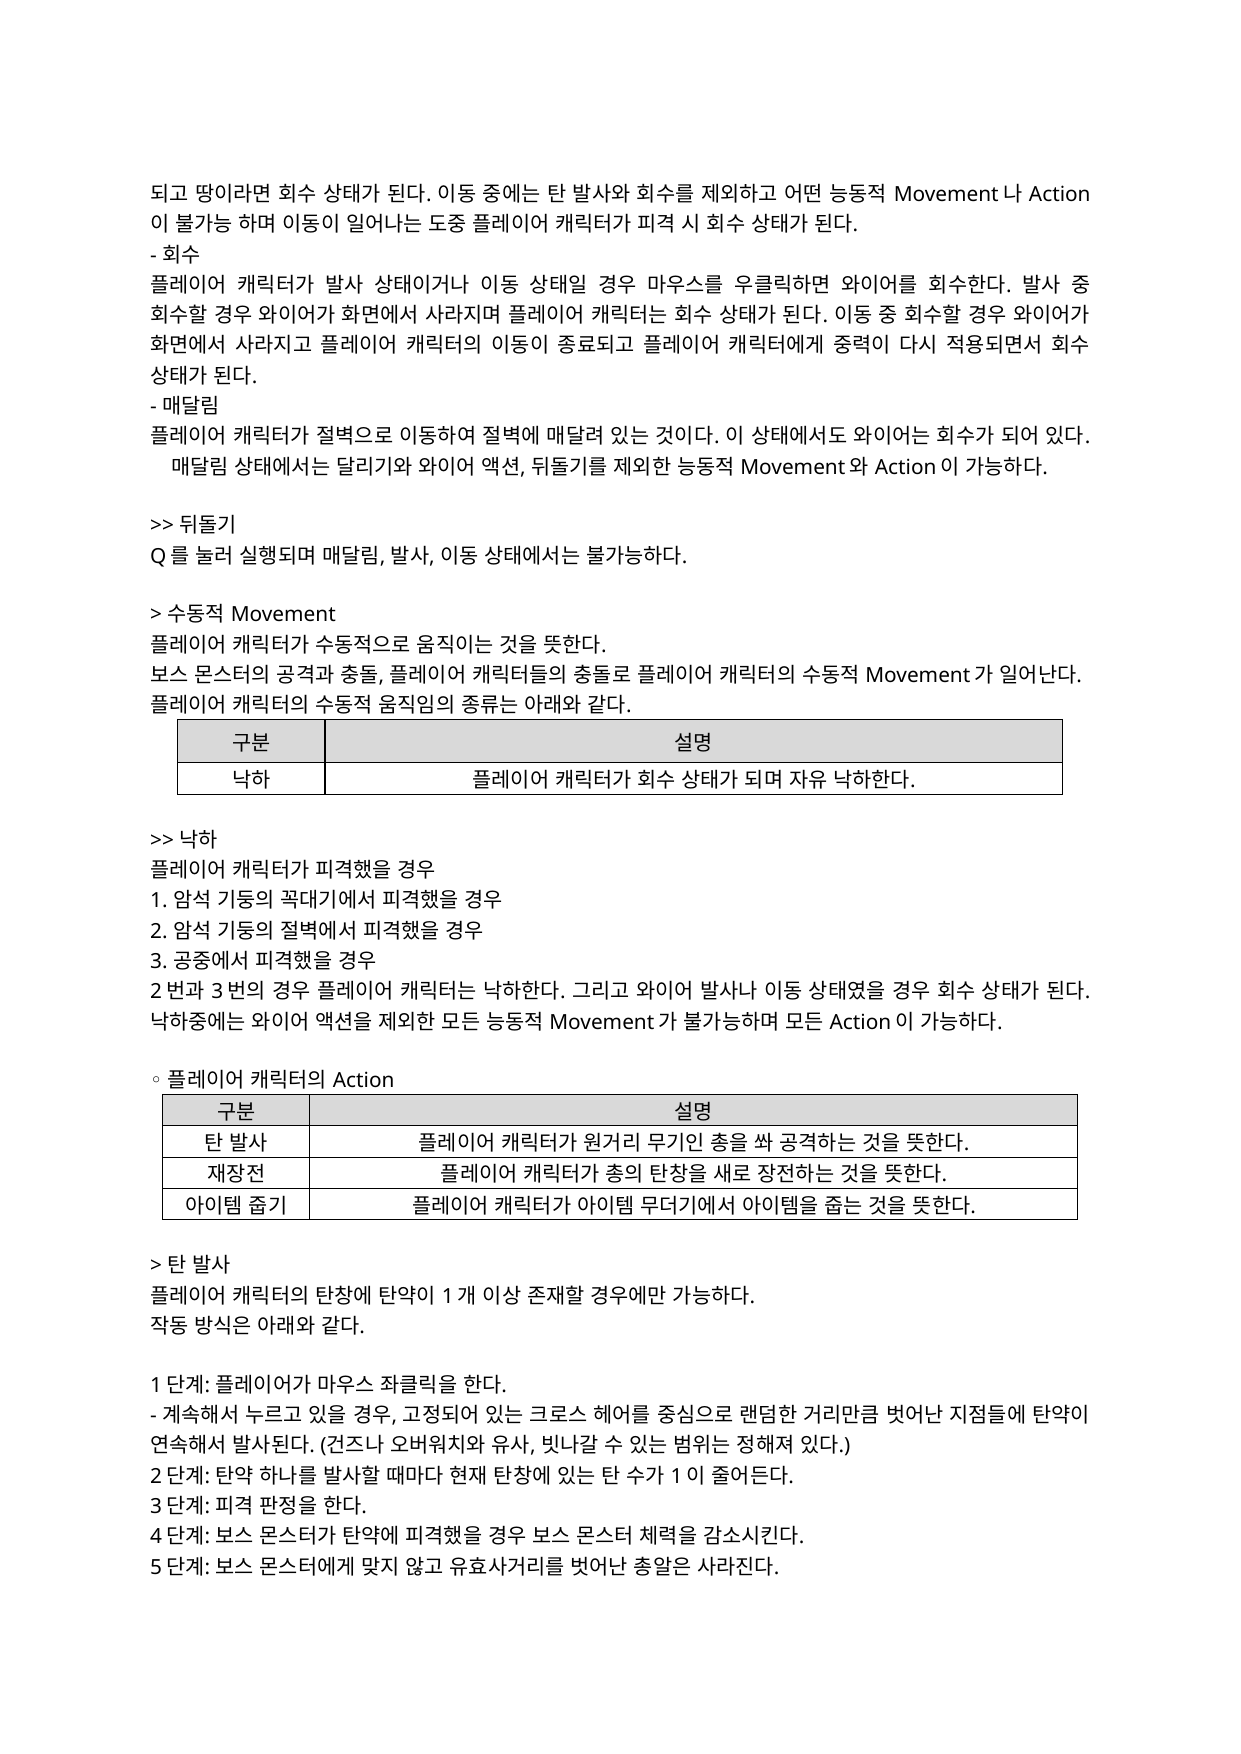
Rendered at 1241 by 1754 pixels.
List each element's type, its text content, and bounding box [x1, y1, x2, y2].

text - 회수 [150, 238, 1090, 268]
table_cell 재장전 [163, 1158, 309, 1188]
text Q를 눌러 실행되며 매달림, 발사, 이동 상태에서는 불가능하다. [150, 539, 1090, 569]
text 1단계: 플레이어가 마우스 좌클릭을 한다. - 계속해서 누르고 있을 경우, 고정되어 있는 크로스 헤어를 중심으로 랜덤한 거리만큼 벗어난 지점들에 탄약이 연속해서 발사된다. (건즈나 오버워치와 유사, 빗나갈 수 있는 범위는 정해져 있다.) [150, 1368, 1090, 1459]
table_header 구분 [178, 720, 324, 762]
text 플레이어 캐릭터가 수동적으로 움직이는 것을 뜻한다. [150, 628, 1090, 658]
table_header 설명 [310, 1095, 1077, 1125]
text - 매달림 [150, 389, 1090, 419]
table_header 설명 [326, 720, 1062, 762]
text 플레이어 캐릭터의 탄창에 탄약이 1개 이상 존재할 경우에만 가능하다. 작동 방식은 아래와 같다. [150, 1279, 1090, 1368]
text 플레이어 캐릭터가 발사 상태이거나 이동 상태일 경우 마우스를 우클릭하면 와이어를 회수한다. 발사 중 회수할 경우 와이어가 화면에서 사라지며 플레이어 캐릭터는 회수 상태가 된다. 이동 중 회수할 경우 와이어가 화면에서 사라지고 플레이어 캐릭터의 이동이 종료되고 플레이어 캐릭터에게 중력이 다시 적용되면서 회수 상태가 된다. [150, 268, 1090, 389]
table_cell 플레이어 캐릭터가 회수 상태가 되며 자유 낙하한다. [326, 763, 1062, 794]
table_cell 탄 발사 [163, 1126, 309, 1157]
subtitle >> 뒤돌기 [150, 509, 1090, 539]
table_cell 플레이어 캐릭터가 원거리 무기인 총을 쏴 공격하는 것을 뜻한다. [310, 1126, 1077, 1157]
text 플레이어 캐릭터의 수동적 움직임의 종류는 아래와 같다. [150, 689, 1090, 719]
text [150, 177, 1090, 238]
table_cell 아이템 줍기 [163, 1189, 309, 1219]
table_cell 낙하 [178, 763, 324, 794]
text 3단계: 피격 판정을 한다. 4단계: 보스 몬스터가 탄약에 피격했을 경우 보스 몬스터 체력을 감소시킨다. 5단계: 보스 몬스터에게 맞지 않고 유효사거리를 벗어난 총알은 사라진다. [150, 1489, 1090, 1580]
text 플레이어 캐릭터가 절벽으로 이동하여 절벽에 매달려 있는 것이다. 이 상태에서도 와이어는 회수가 되어 있다. 매달림 상태에서는 달리기와 와이어 액션, 뒤돌기를 제외한 능동적 Movement와 Action이 가능하다. [150, 419, 1090, 480]
text 플레이어 캐릭터가 피격했을 경우 1. 암석 기둥의 꼭대기에서 피격했을 경우 2. 암석 기둥의 절벽에서 피격했을 경우 3. 공중에서 피격했을 경우 2번과 3번의 경우 플레이어 캐릭터는 낙하한다. 그리고 와이어 발사나 이동 상태였을 경우 회수 상태가 된다. 낙하중에는 와이어 액션을 제외한 모든 능동적 Movement가 불가능하며 모든 Action이 가능하다. [150, 853, 1090, 1035]
subtitle > 수동적 Movement [150, 598, 1090, 628]
subtitle ◦ 플레이어 캐릭터의 Action [150, 1064, 1090, 1094]
table_cell 플레이어 캐릭터가 아이템 무더기에서 아이템을 줍는 것을 뜻한다. [310, 1189, 1077, 1219]
subtitle > 탄 발사 [150, 1249, 1090, 1279]
subtitle >> 낙하 [150, 823, 1090, 853]
text 보스 몬스터의 공격과 충돌, 플레이어 캐릭터들의 충돌로 플레이어 캐릭터의 수동적 Movement가 일어난다. [150, 658, 1090, 689]
table_header 구분 [163, 1095, 309, 1125]
text 2단계: 탄약 하나를 발사할 때마다 현재 탄창에 있는 탄 수가 1이 줄어든다. [150, 1459, 1090, 1489]
table_cell 플레이어 캐릭터가 총의 탄창을 새로 장전하는 것을 뜻한다. [310, 1158, 1077, 1188]
